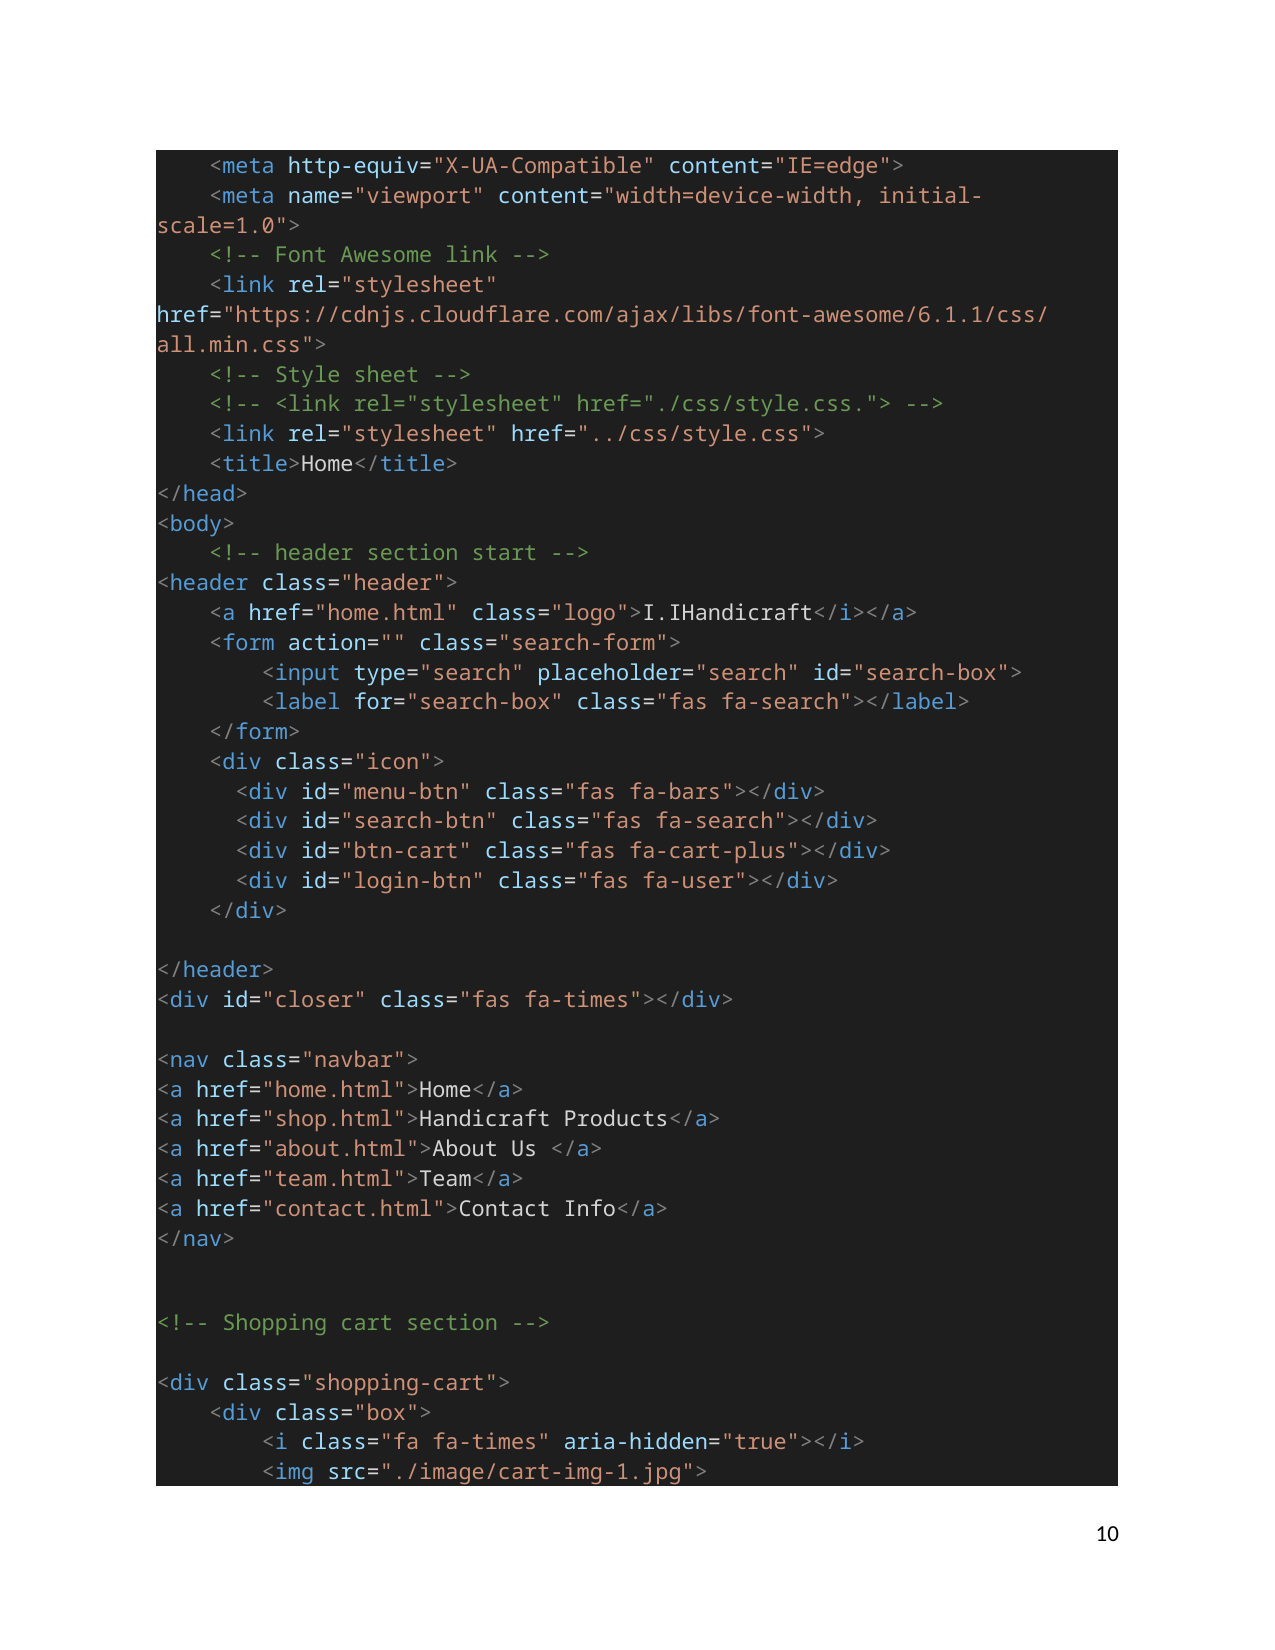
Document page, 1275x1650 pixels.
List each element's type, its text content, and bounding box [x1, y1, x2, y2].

text <a href="shop.html">Handicraft Products</a> [156, 1103, 1118, 1133]
text <!-- header section start --> [156, 537, 1118, 567]
text <label for="search-box" class="fas fa-search"></label> [156, 686, 1118, 716]
text <!-- Style sheet --> [156, 358, 1118, 388]
text <a href="home.html" class="logo">I.IHandicraft</i></a> [156, 597, 1118, 627]
text </div> [156, 895, 1118, 924]
text </header> [156, 954, 1118, 984]
text <a href="team.html">Team</a> [156, 1163, 1118, 1193]
text <div id="closer" class="fas fa-times"></div> [156, 984, 1118, 1014]
text <!-- <link rel="stylesheet" href="./css/style.css."> --> [156, 388, 1118, 418]
text <div class="icon"> [156, 746, 1118, 776]
text <a href="contact.html">Contact Info</a> [156, 1193, 1118, 1222]
text <title>Home</title> [156, 448, 1118, 478]
text <div class="box"> [156, 1396, 1118, 1426]
text </nav> [156, 1222, 1118, 1252]
text <div class="shopping-cart"> [156, 1367, 1118, 1396]
text <div id="search-btn" class="fas fa-search"></div> [156, 805, 1118, 835]
text <link rel="stylesheet" href="../css/style.css"> [156, 418, 1118, 448]
text <body> [156, 507, 1118, 537]
text <header class="header"> [156, 567, 1118, 597]
text <!-- Shopping cart section --> [156, 1307, 1118, 1337]
text <div id="btn-cart" class="fas fa-cart-plus"></div> [156, 835, 1118, 865]
text <meta name="viewport" content="width=device-width, initial-scale=1.0"> [156, 180, 1118, 239]
text <img src="./image/cart-img-1.jpg"> [156, 1456, 1118, 1486]
text <div id="login-btn" class="fas fa-user"></div> [156, 865, 1118, 895]
text <nav class="navbar"> [156, 1044, 1118, 1073]
text </head> [156, 478, 1118, 507]
text <input type="search" placeholder="search" id="search-box"> [156, 656, 1118, 686]
text <i class="fa fa-times" aria-hidden="true"></i> [156, 1426, 1118, 1456]
text </form> [156, 716, 1118, 746]
text <a href="about.html">About Us </a> [156, 1133, 1118, 1163]
text <meta http-equiv="X-UA-Compatible" content="IE=edge"> [156, 150, 1118, 180]
text <!-- Font Awesome link --> [156, 239, 1118, 269]
text <link rel="stylesheet" href="https://cdnjs.cloudflare.com/ajax/libs/font-awesome/6.1.1/css/all.min.css"> [156, 269, 1118, 358]
text <div id="menu-btn" class="fas fa-bars"></div> [156, 776, 1118, 805]
text <form action="" class="search-form"> [156, 627, 1118, 656]
text <a href="home.html">Home</a> [156, 1073, 1118, 1103]
